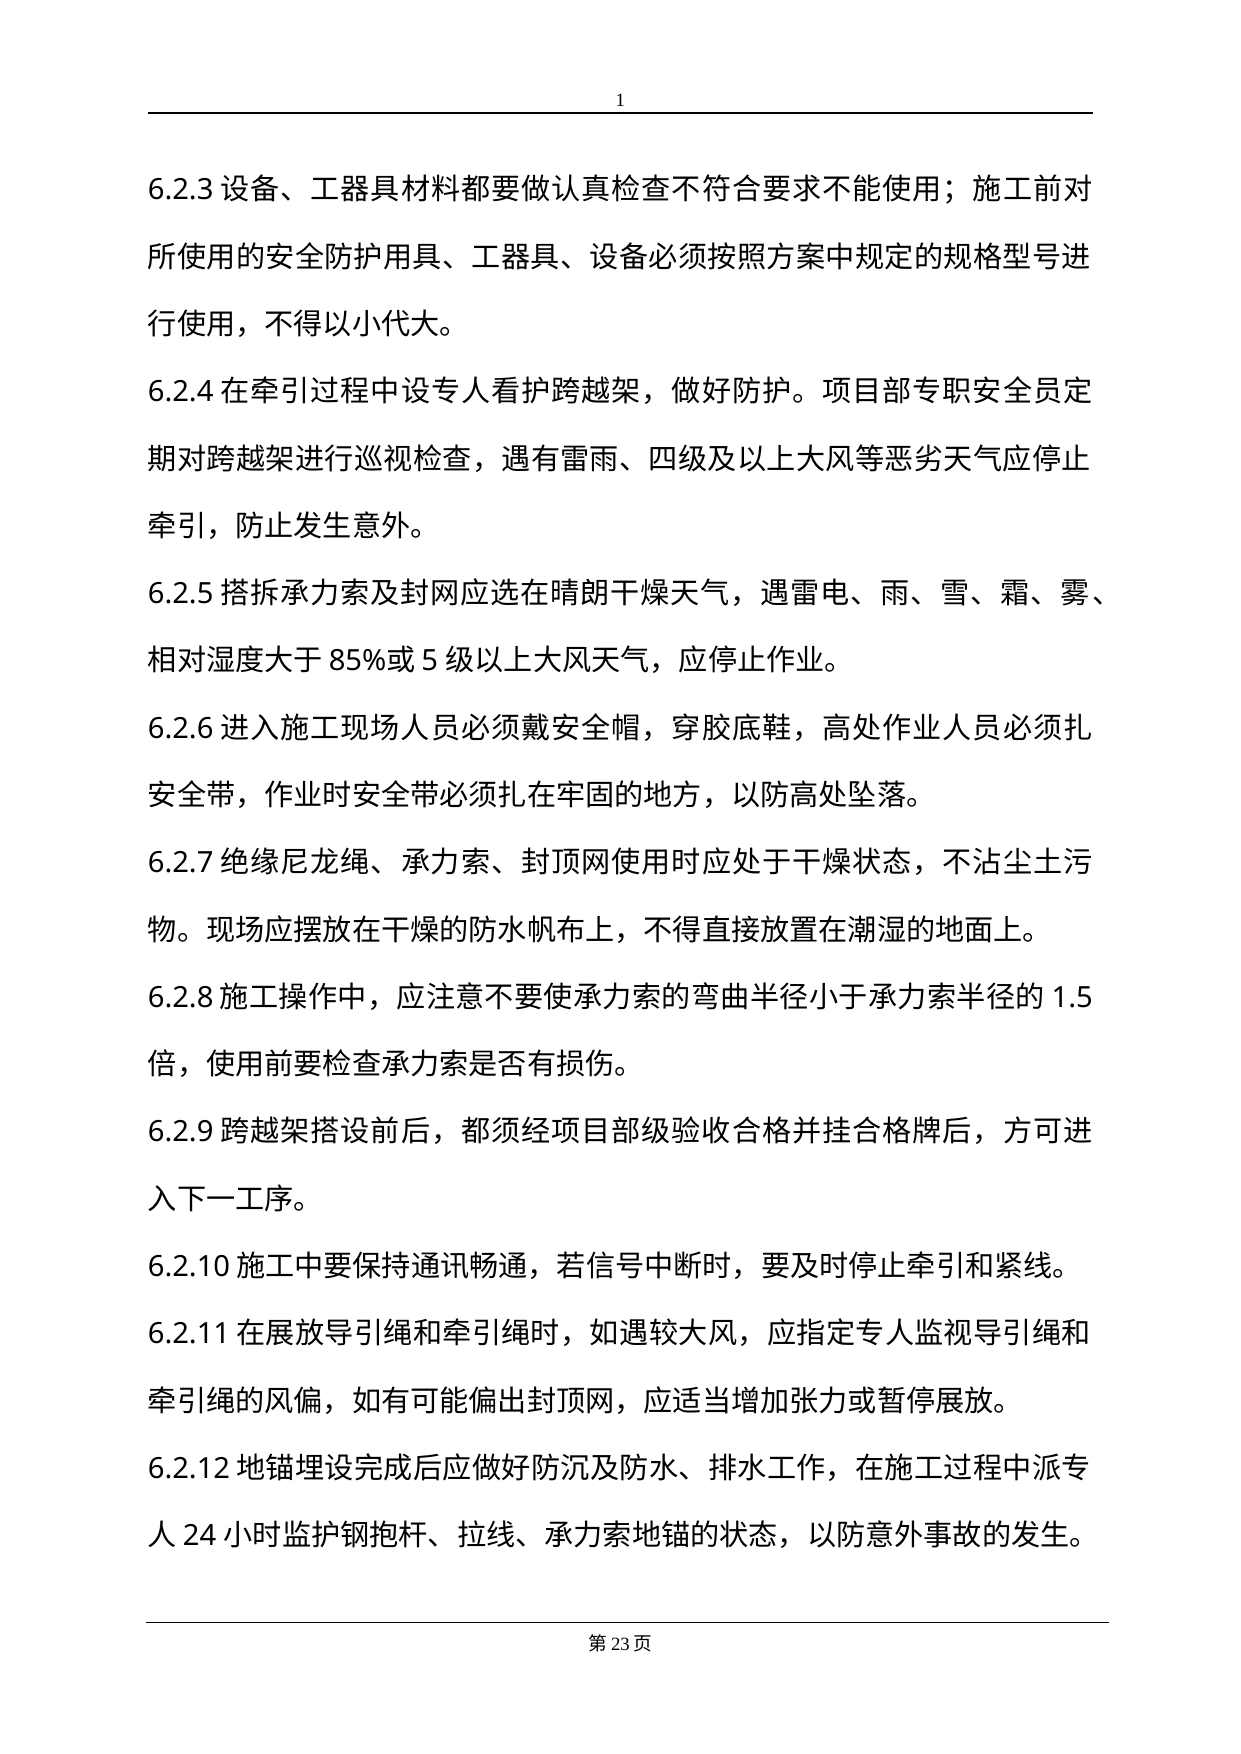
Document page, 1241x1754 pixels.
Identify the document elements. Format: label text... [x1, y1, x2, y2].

text 6.2.4在牵引过程中设专人看护跨越架，做好防护。项目部专职安全员定期对跨越架进行巡视检查，遇有雷雨、四级及以上大风等恶劣天气应停止牵引，防止发生意外。 [148, 355, 1093, 557]
text 6.2.7绝缘尼龙绳、承力索、封顶网使用时应处于干燥状态，不沾尘土污物。现场应摆放在干燥的防水帆布上，不得直接放置在潮湿的地面上。 [148, 826, 1093, 961]
text 6.2.11在展放导引绳和牵引绳时，如遇较大风，应指定专人监视导引绳和牵引绳的风偏，如有可能偏出封顶网，应适当增加张力或暂停展放。 [148, 1297, 1093, 1432]
text 6.2.5搭拆承力索及封网应选在晴朗干燥天气，遇雷电、雨、雪、霜、雾、相对湿度大于85%或5 级以上大风天气，应停止作业。 [148, 557, 1093, 692]
text 6.2.9跨越架搭设前后，都须经项目部级验收合格并挂合格牌后，方可进入下一工序。 [148, 1096, 1093, 1230]
text 6.2.3设备、工器具材料都要做认真检查不符合要求不能使用；施工前对所使用的安全防护用具、工器具、设备必须按照方案中规定的规格型号进行使用，不得以小代大。 [148, 153, 1093, 355]
text 6.2.10施工中要保持通讯畅通，若信号中断时，要及时停止牵引和紧线。 [148, 1230, 1093, 1297]
text 6.2.6进入施工现场人员必须戴安全帽，穿胶底鞋，高处作业人员必须扎安全带，作业时安全带必须扎在牢固的地方，以防高处坠落。 [148, 692, 1093, 826]
text 6.2.8施工操作中，应注意不要使承力索的弯曲半径小于承力索半径的1.5 倍，使用前要检查承力索是否有损伤。 [148, 961, 1093, 1096]
text 6.2.12地锚埋设完成后应做好防沉及防水、排水工作，在施工过程中派专人24 小时监护钢抱杆、拉线、承力索地锚的状态，以防意外事故的发生。 [148, 1432, 1093, 1567]
